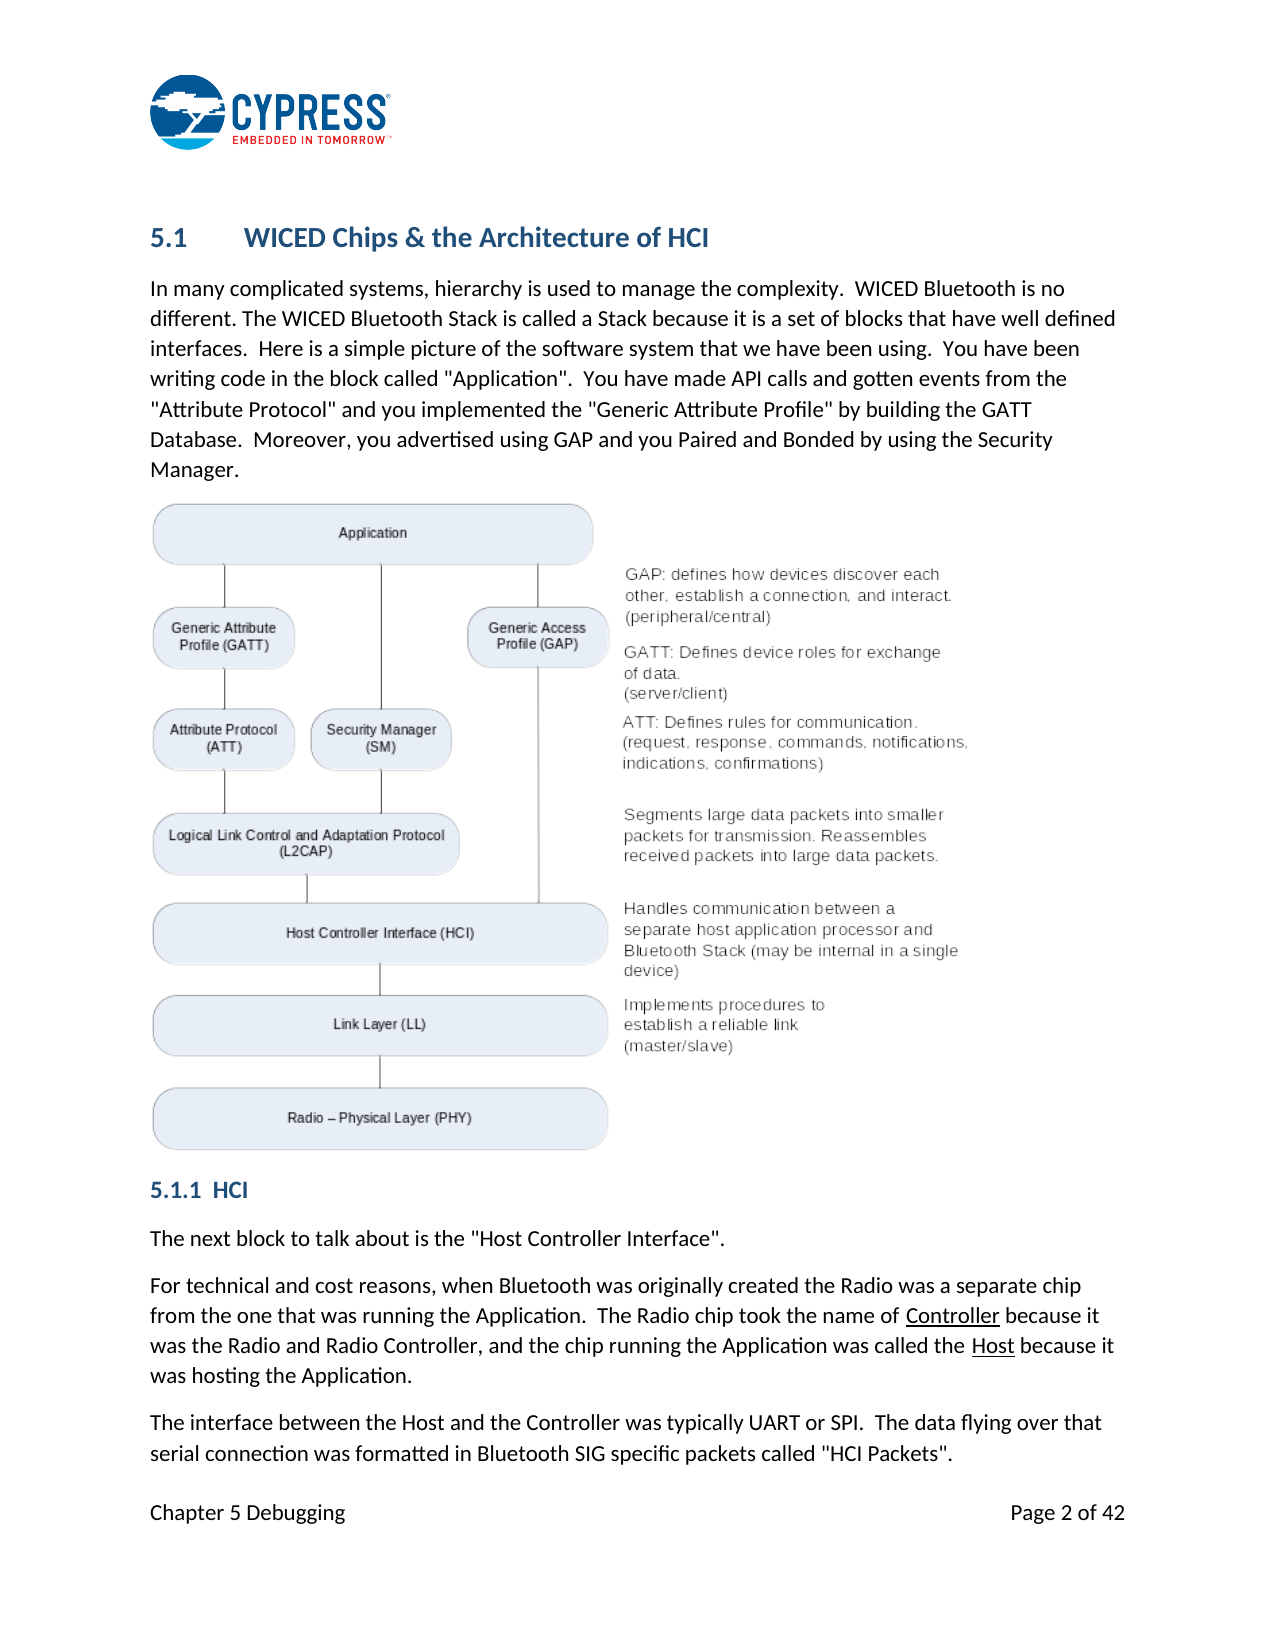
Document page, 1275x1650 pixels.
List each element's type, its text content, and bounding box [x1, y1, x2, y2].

text For technical and cost reasons, when Bluetooth was originally created the Radio was a separate chip from the one that was running the Application. The Radio chip took the name of Controller because it was the Radio and Radio Controller, and the chip running the Application was called the Host because it was hosting the Application. [150, 1271, 1125, 1389]
text The interface between the Host and the Controller was typically UART or SPI. The data flying over that serial connection was formatted in Bluetooth SIG specific packets called "HCI Packets". [150, 1408, 1125, 1467]
subtitle WICED Chips & the Architecture of HCI [150, 219, 1125, 254]
text The next block to talk about is the "Host Controller Interface". [150, 1224, 1125, 1252]
text In many complicated systems, hierarchy is used to manage the complexity. WICED Bluetooth is no different. The WICED Bluetooth Stack is called a Stack because it is a set of blocks that have well defined interfaces. Here is a simple picture of the software system that we have been using. You have been writing code in the block called "Application". You have made API calls and gotten events from the "Attribute Protocol" and you implemented the "Generic Attribute Profile" by building the GATT Database. Moreover, you advertised using GAP and you Paired and Bonded by using the Security Manager. [150, 274, 1125, 483]
picture [150, 75, 392, 150]
subtitle HCI [112, 1174, 1125, 1205]
